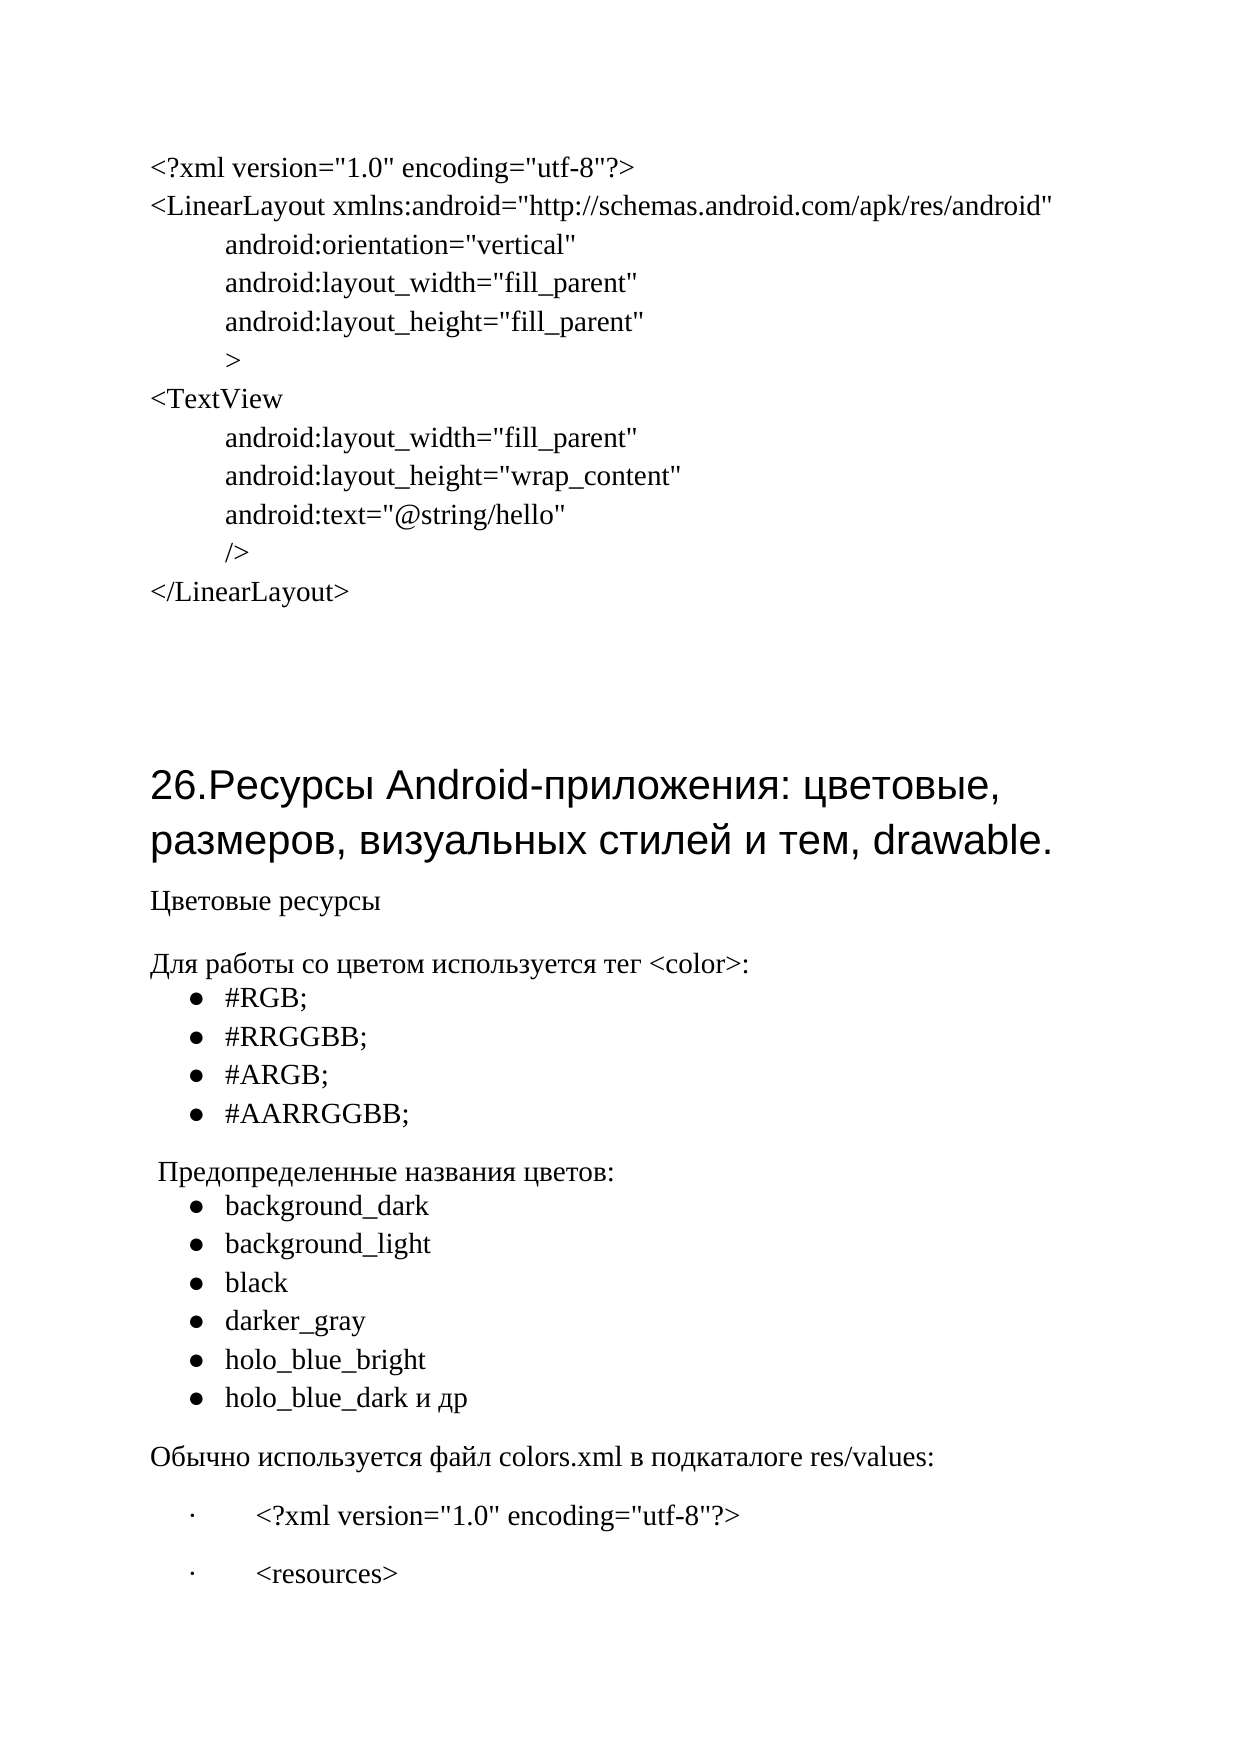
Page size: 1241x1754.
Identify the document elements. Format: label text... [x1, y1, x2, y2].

text android:text="@string/hello" [150, 497, 1090, 530]
text Для работы со цветом используется тег <color>: [150, 947, 1090, 980]
text <TextView [150, 381, 1090, 415]
text android:layout_height="wrap_content" [150, 458, 1090, 492]
list #AARRGGBB; [187, 1096, 1090, 1129]
text android:orientation="vertical" [150, 227, 1090, 261]
text · <?xml version="1.0" encoding="utf-8"?> [187, 1498, 1090, 1531]
text android:layout_height="fill_parent" [150, 304, 1090, 338]
list #ARGB; [187, 1057, 1090, 1091]
text /> [150, 535, 1090, 569]
list #RRGGBB; [187, 1019, 1090, 1052]
list black [187, 1265, 1090, 1298]
text </LinearLayout> [150, 574, 1090, 607]
text > [150, 343, 1090, 376]
text android:layout_width="fill_parent" [150, 420, 1090, 453]
list darker_gray [187, 1303, 1090, 1337]
list holo_blue_dark и др [187, 1381, 1090, 1414]
list background_dark [187, 1188, 1090, 1221]
text <LinearLayout xmlns:android="http://schemas.android.com/apk/res/android" [150, 188, 1090, 222]
text android:layout_width="fill_parent" [150, 266, 1090, 299]
text Цветовые ресурсы [150, 883, 1090, 917]
list background_light [187, 1226, 1090, 1260]
subtitle 26.Ресурсы Android-приложения: цветовые, размеров, визуальных стилей и тем, drawable. [150, 760, 1090, 863]
text <?xml version="1.0" encoding="utf-8"?> [150, 150, 1090, 183]
list #RGB; [187, 980, 1090, 1014]
list holo_blue_bright [187, 1342, 1090, 1376]
text Обычно используется файл colors.xml в подкаталоге res/values: [150, 1439, 1090, 1473]
text Предопределенные названия цветов: [150, 1154, 1090, 1188]
text · <resources> [187, 1556, 1090, 1590]
